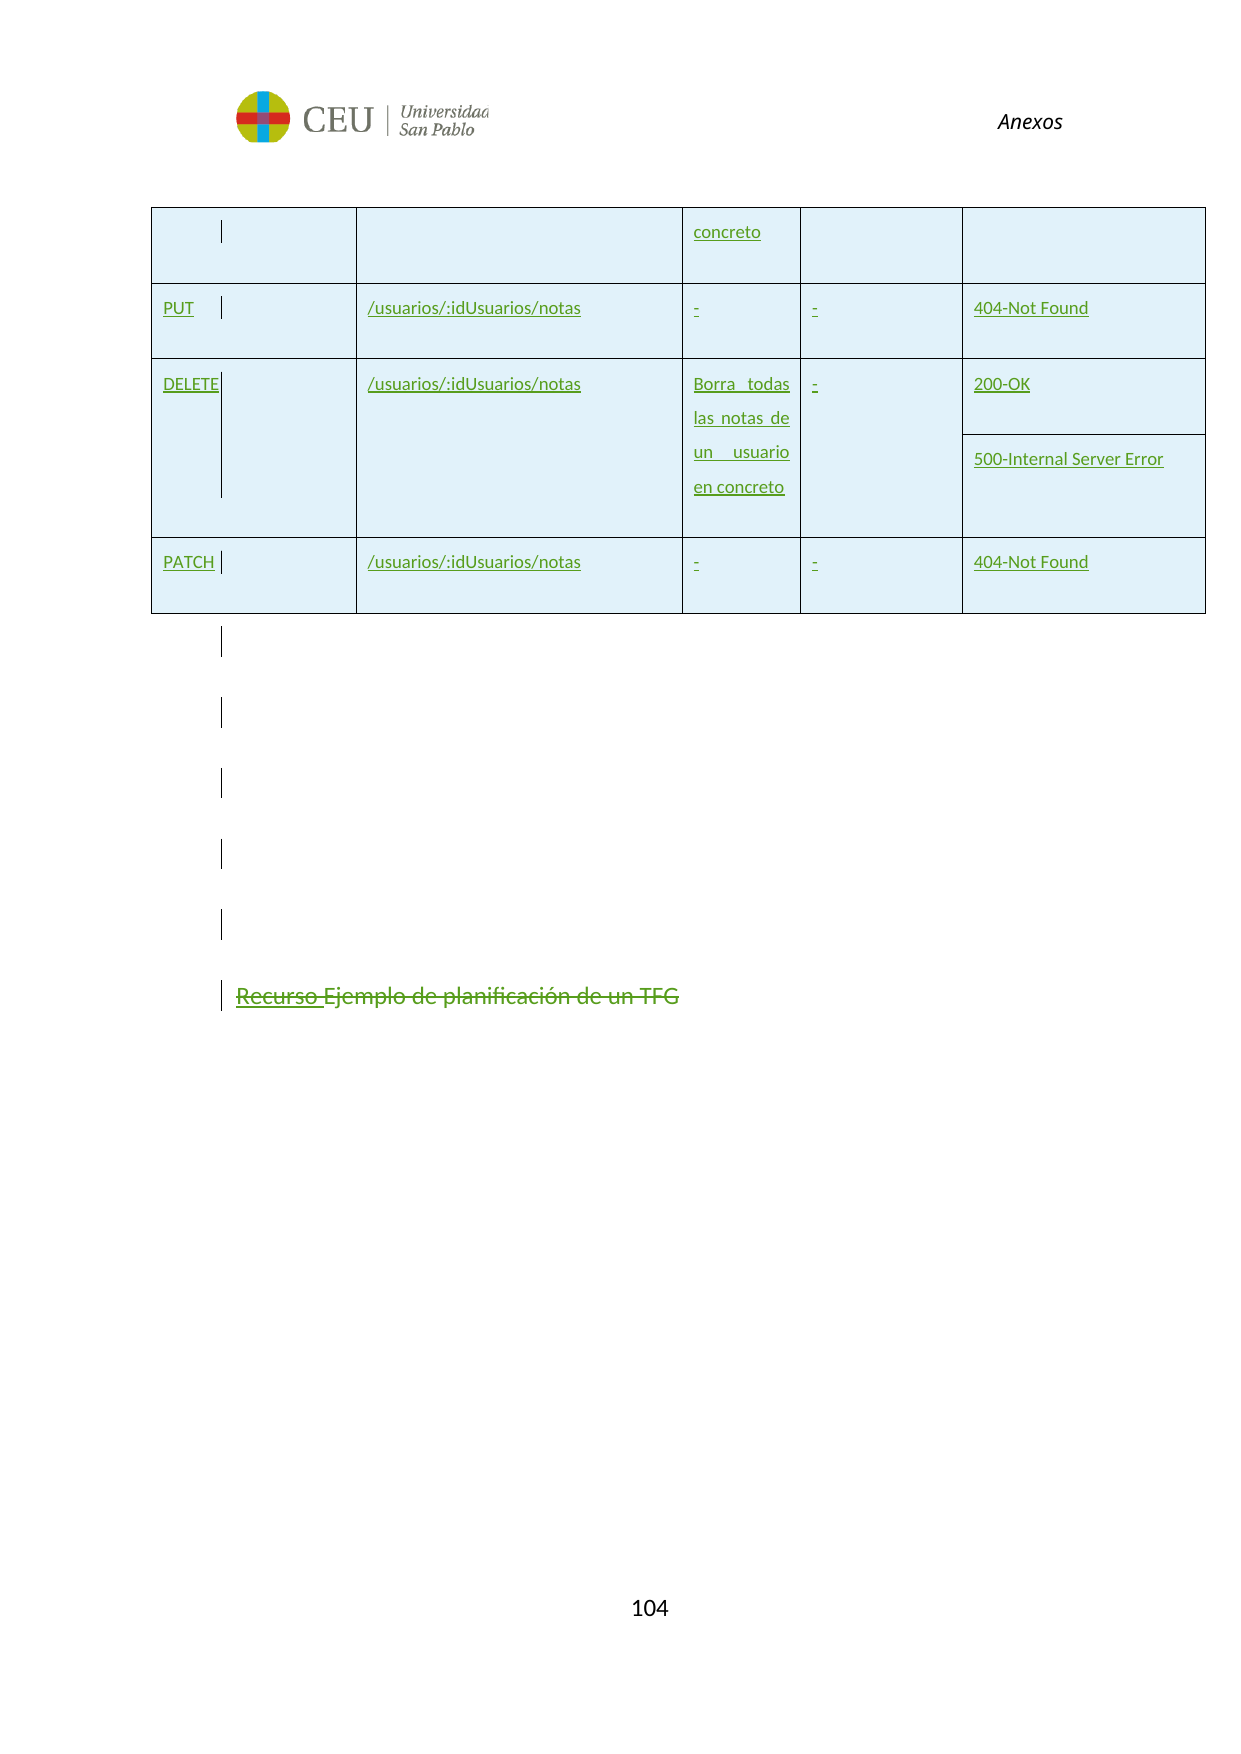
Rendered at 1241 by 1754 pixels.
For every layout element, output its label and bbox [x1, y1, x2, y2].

picture [235, 89, 489, 143]
